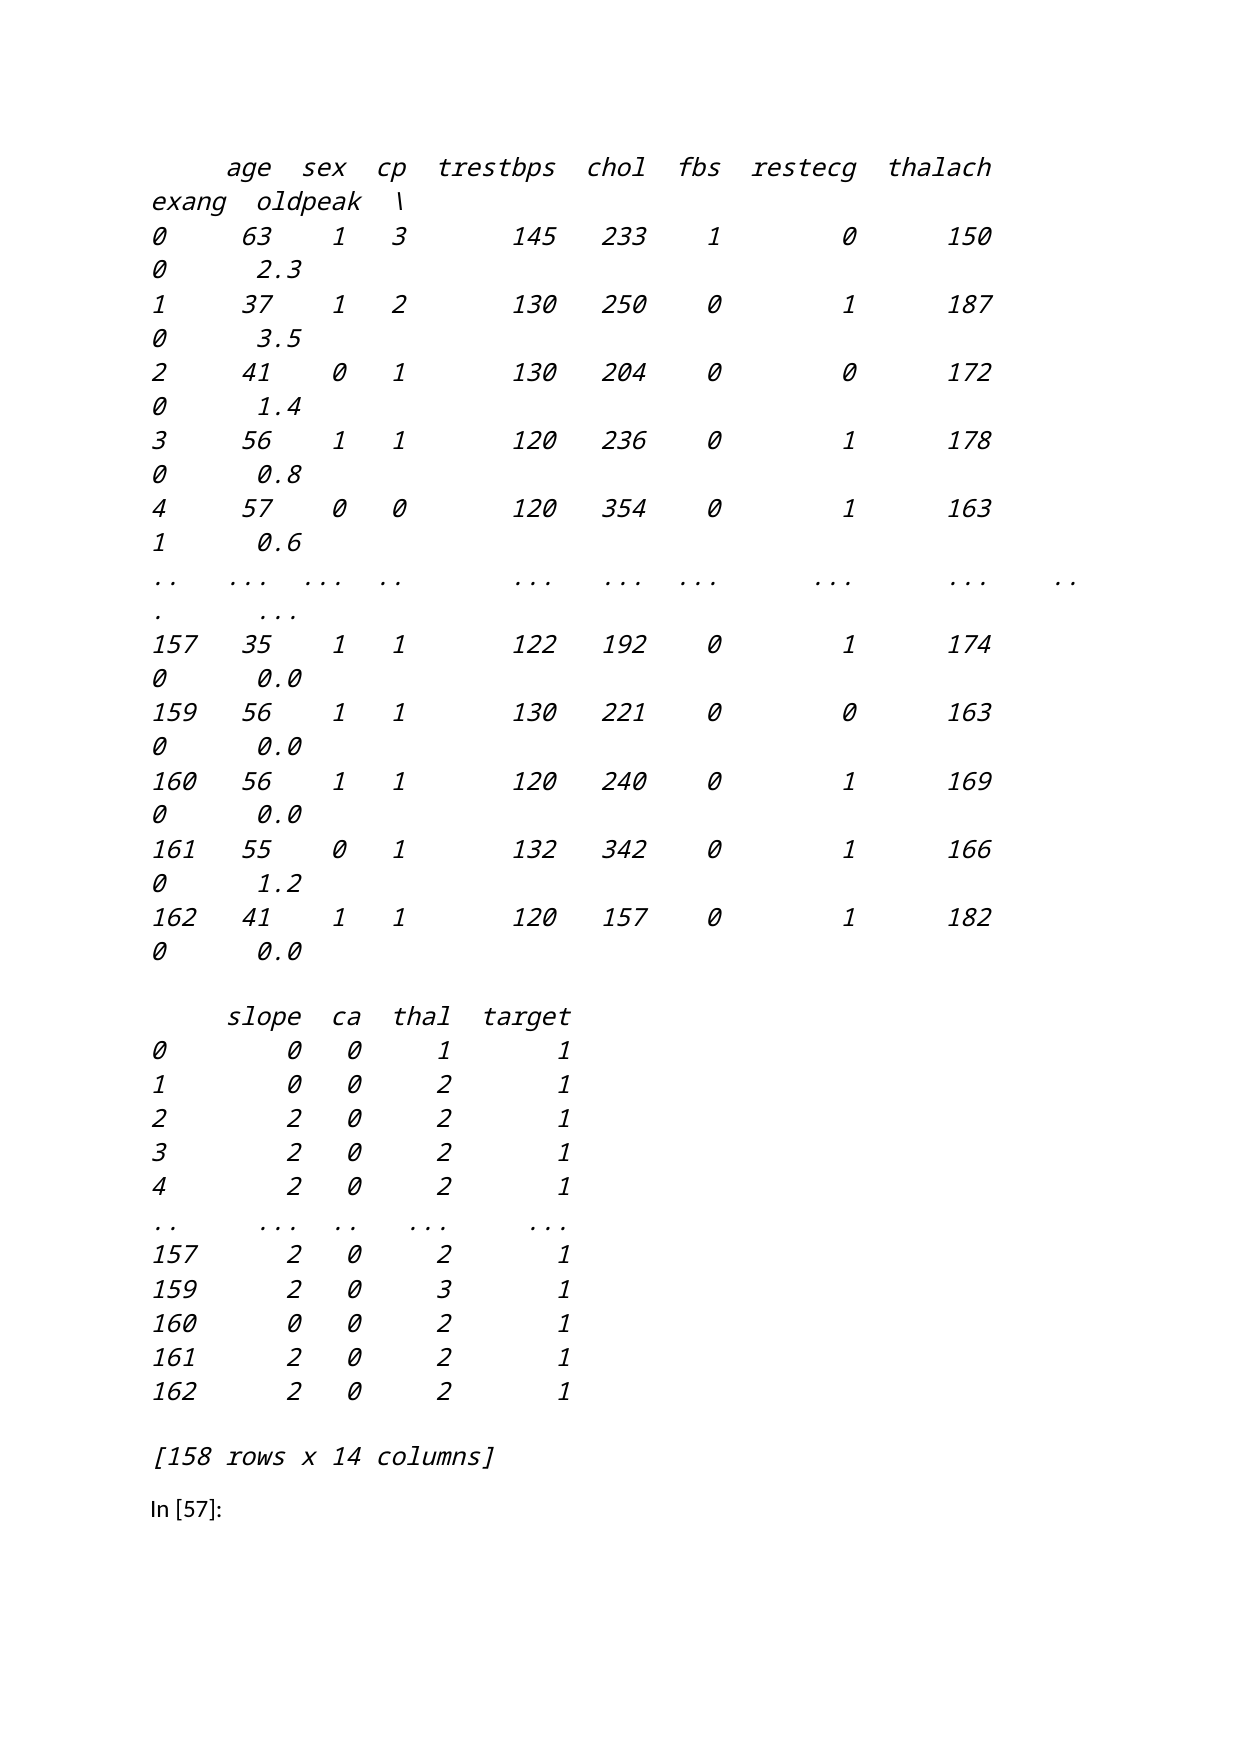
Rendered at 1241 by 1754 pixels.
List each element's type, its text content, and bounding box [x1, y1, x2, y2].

text In [57]: [150, 1494, 1090, 1524]
text age sex cp trestbps chol fbs restecg thalach exang oldpeak \ 0 63 1 3 145 233 1 0 150 0 2.3 1 37 1 2 130 250 0 1 187 0 3.5 2 41 0 1 130 204 0 0 172 0 1.4 3 56 1 1 120 236 0 1 178 0 0.8 4 57 0 0 120 354 0 1 163 1 0.6 .. ... ... .. ... ... ... ... ... ... ... 157 35 1 1 122 192 0 1 174 0 0.0 159 56 1 1 130 221 0 0 163 0 0.0 160 56 1 1 120 240 0 1 169 0 0.0 161 55 0 1 132 342 0 1 166 0 1.2 162 41 1 1 120 157 0 1 182 0 0.0 slope ca thal target 0 0 0 1 1 1 0 0 2 1 2 2 0 2 1 3 2 0 2 1 4 2 0 2 1 .. ... .. ... ... 157 2 0 2 1 159 2 0 3 1 160 0 0 2 1 161 2 0 2 1 162 2 0 2 1 [158 rows x 14 columns] [150, 150, 1090, 1473]
